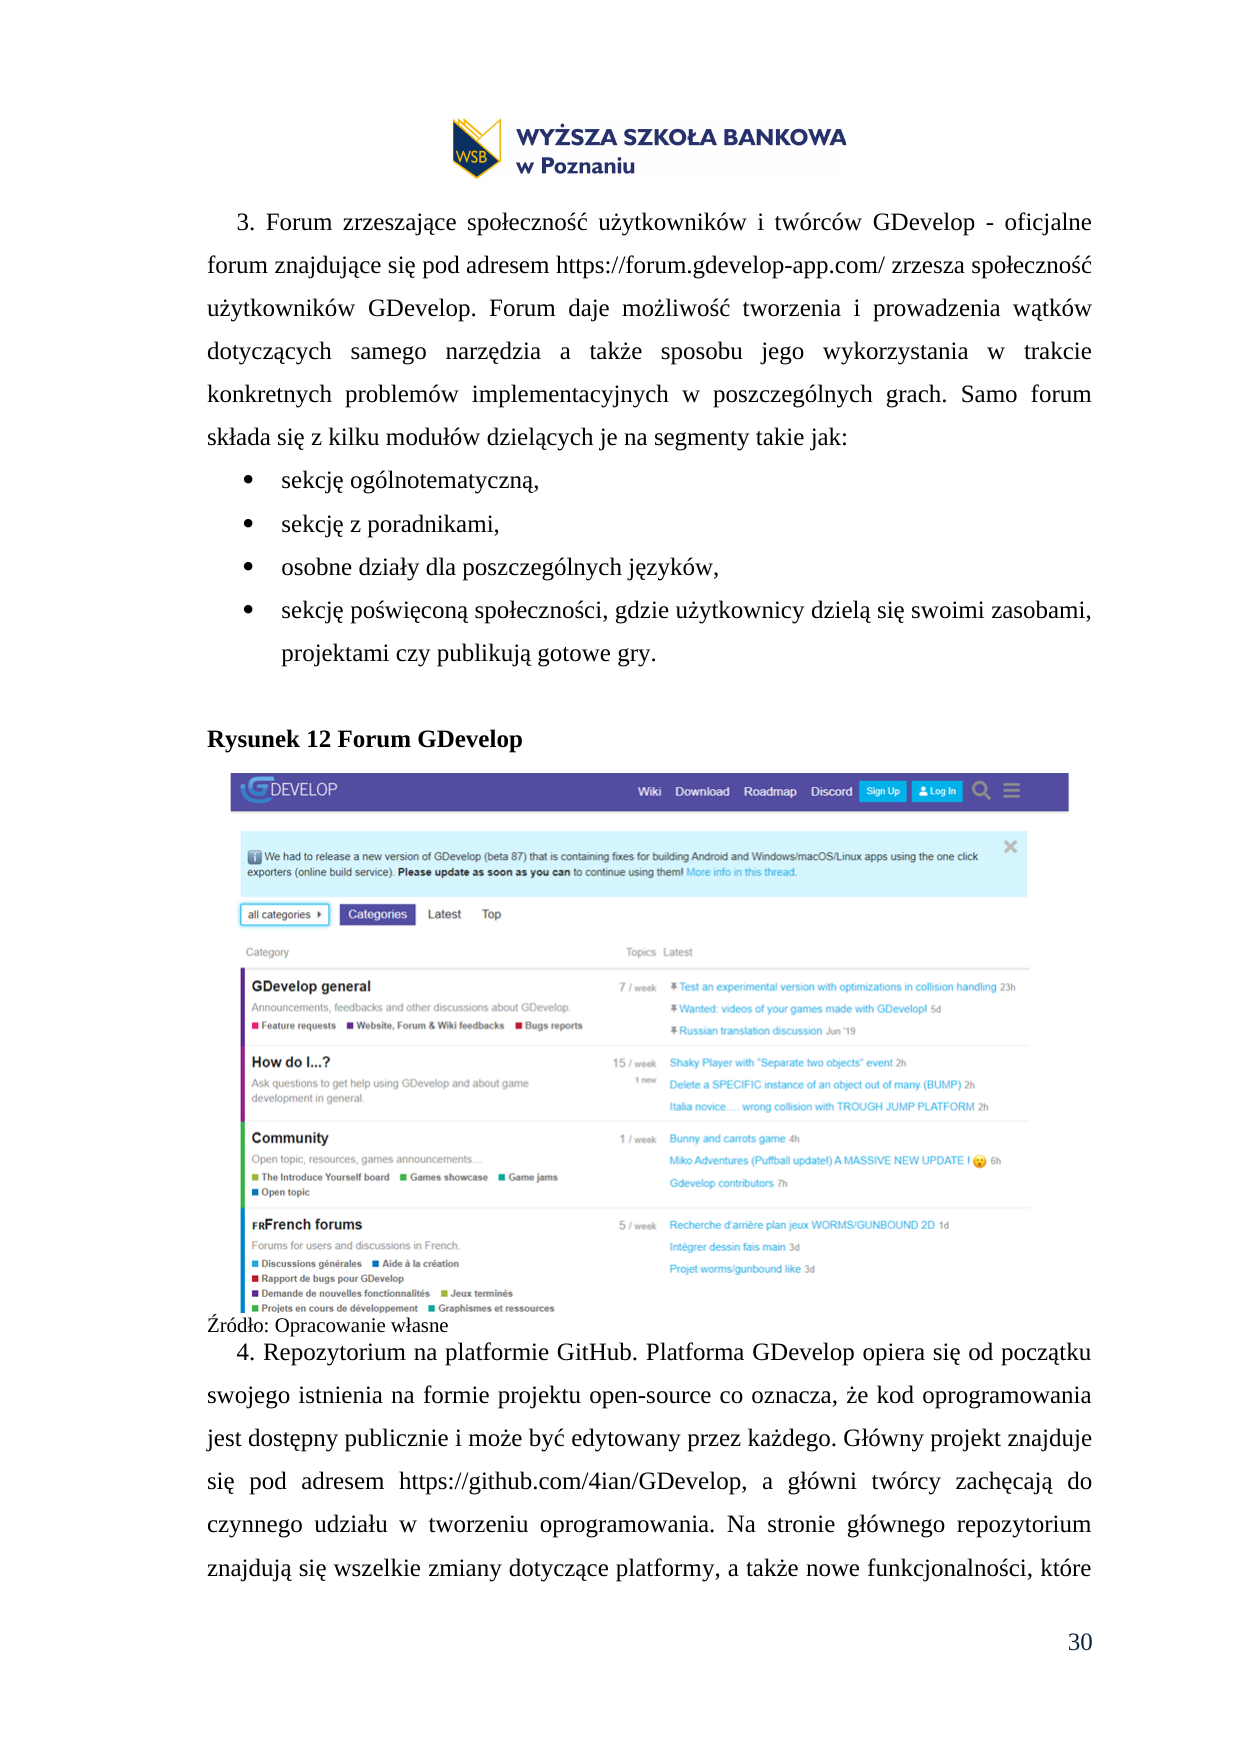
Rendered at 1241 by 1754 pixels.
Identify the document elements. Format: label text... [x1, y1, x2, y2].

list sekcję ogólnotematyczną, [244, 466, 1092, 494]
picture [452, 118, 847, 179]
picture [230, 773, 1069, 1313]
list osobne działy dla poszczególnych języków, [244, 552, 1092, 581]
text Rysunek 12 Forum GDevelop [207, 724, 1092, 753]
list sekcję z poradnikami, [244, 509, 1092, 537]
text 3. Forum zrzeszające społeczność użytkowników i twórców GDevelop - oficjalne forum znajdujące się pod adresem https://forum.gdevelop-app.com/ zrzesza społeczność użytkowników GDevelop. Forum daje możliwość tworzenia i prowadzenia wątków dotyczących samego narzędzia a także sposobu jego wykorzystania w trakcie konkretnych problemów implementacyjnych w poszczególnych grach. Samo forum składa się z kilku modułów dzielących je na segmenty takie jak: [207, 207, 1092, 451]
list sekcję poświęconą społeczności, gdzie użytkownicy dzielą się swoimi zasobami, projektami czy publikują gotowe gry. [244, 595, 1092, 667]
text Źródło: Opracowanie własne [207, 1313, 1092, 1337]
